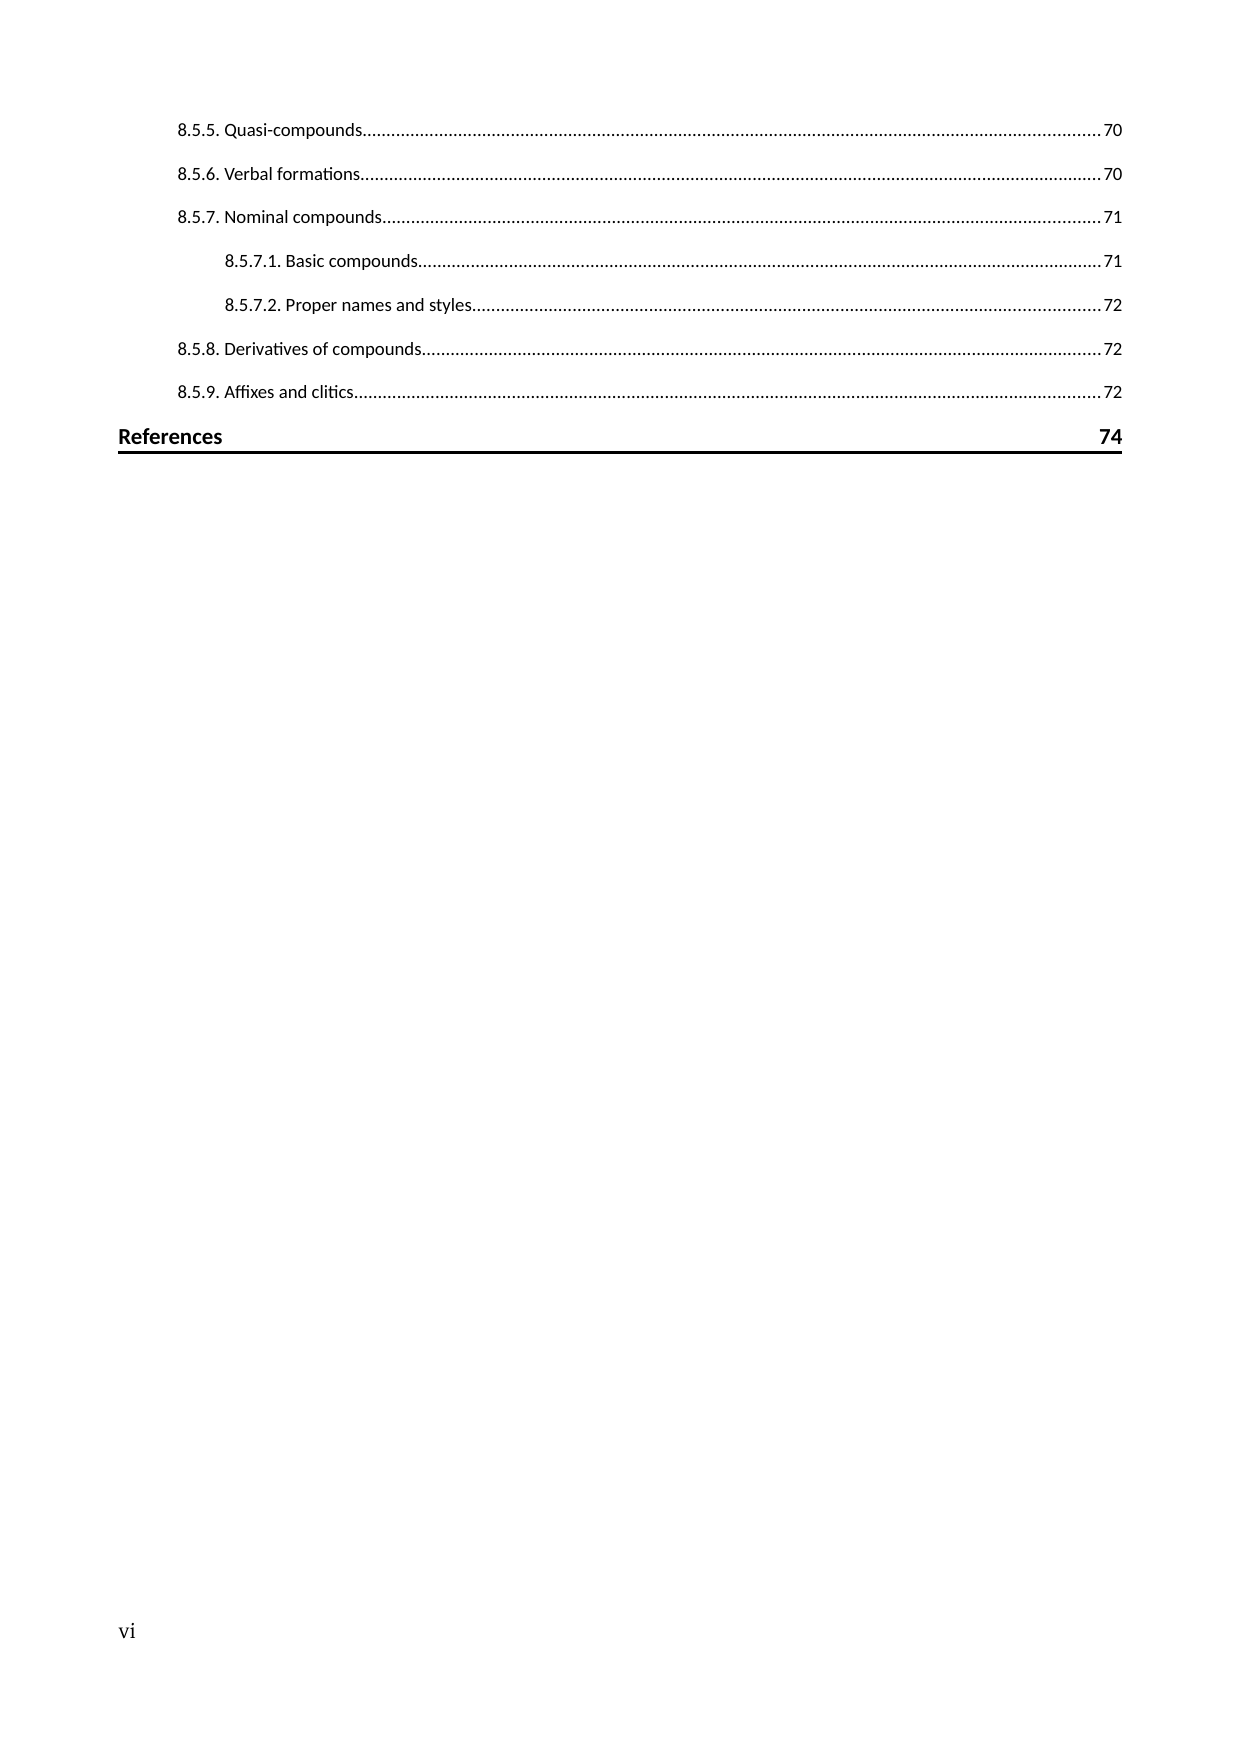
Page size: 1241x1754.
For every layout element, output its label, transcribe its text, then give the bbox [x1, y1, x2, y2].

text 8.5.7.2. Proper names and styles 72 [224, 293, 1122, 316]
text References 74 [118, 424, 1122, 451]
text 8.5.9. Affixes and clitics 72 [177, 381, 1122, 403]
text 8.5.7.1. Basic compounds 71 [224, 249, 1122, 272]
text 8.5.5. Quasi-compounds 70 [177, 118, 1122, 141]
text 8.5.7. Nominal compounds 71 [177, 206, 1122, 228]
text 8.5.6. Verbal formations 70 [177, 162, 1122, 185]
text 8.5.8. Derivatives of compounds 72 [177, 337, 1122, 360]
